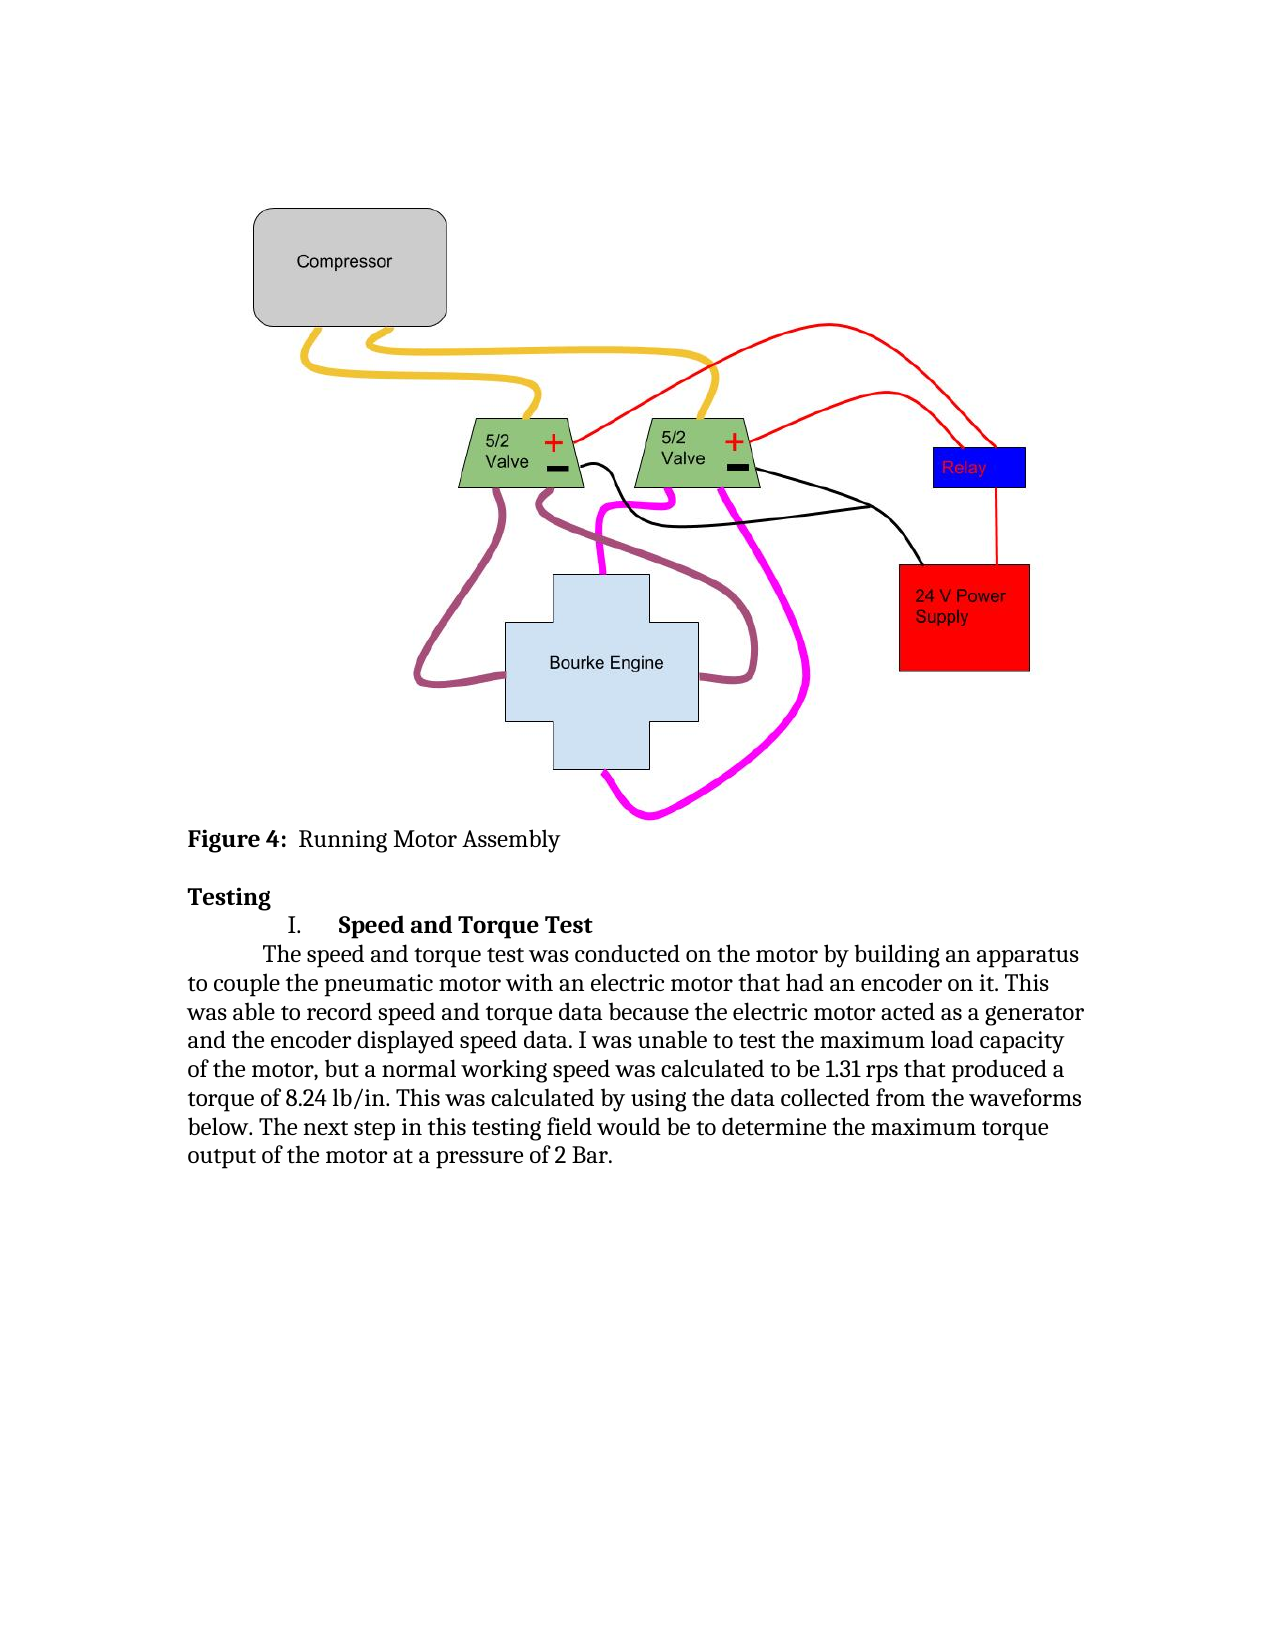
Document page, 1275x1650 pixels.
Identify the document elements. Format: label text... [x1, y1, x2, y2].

picture [187, 150, 1088, 825]
list Speed and Torque Test [301, 911, 1087, 940]
text Figure 4: Running Motor Assembly [187, 825, 1087, 854]
text Testing [187, 882, 1087, 911]
text The speed and torque test was conducted on the motor by building an apparatus to couple the pneumatic motor with an electric motor that had an encoder on it. This was able to record speed and torque data because the electric motor acted as a generator and the encoder displayed speed data. I was unable to test the maximum load capacity of the motor, but a normal working speed was calculated to be 1.31 rps that produced a torque of 8.24 lb/in. This was calculated by using the data collected from the waveforms below. The next step in this testing field would be to determine the maximum torque output of the motor at a pressure of 2 Bar. [187, 940, 1087, 1170]
